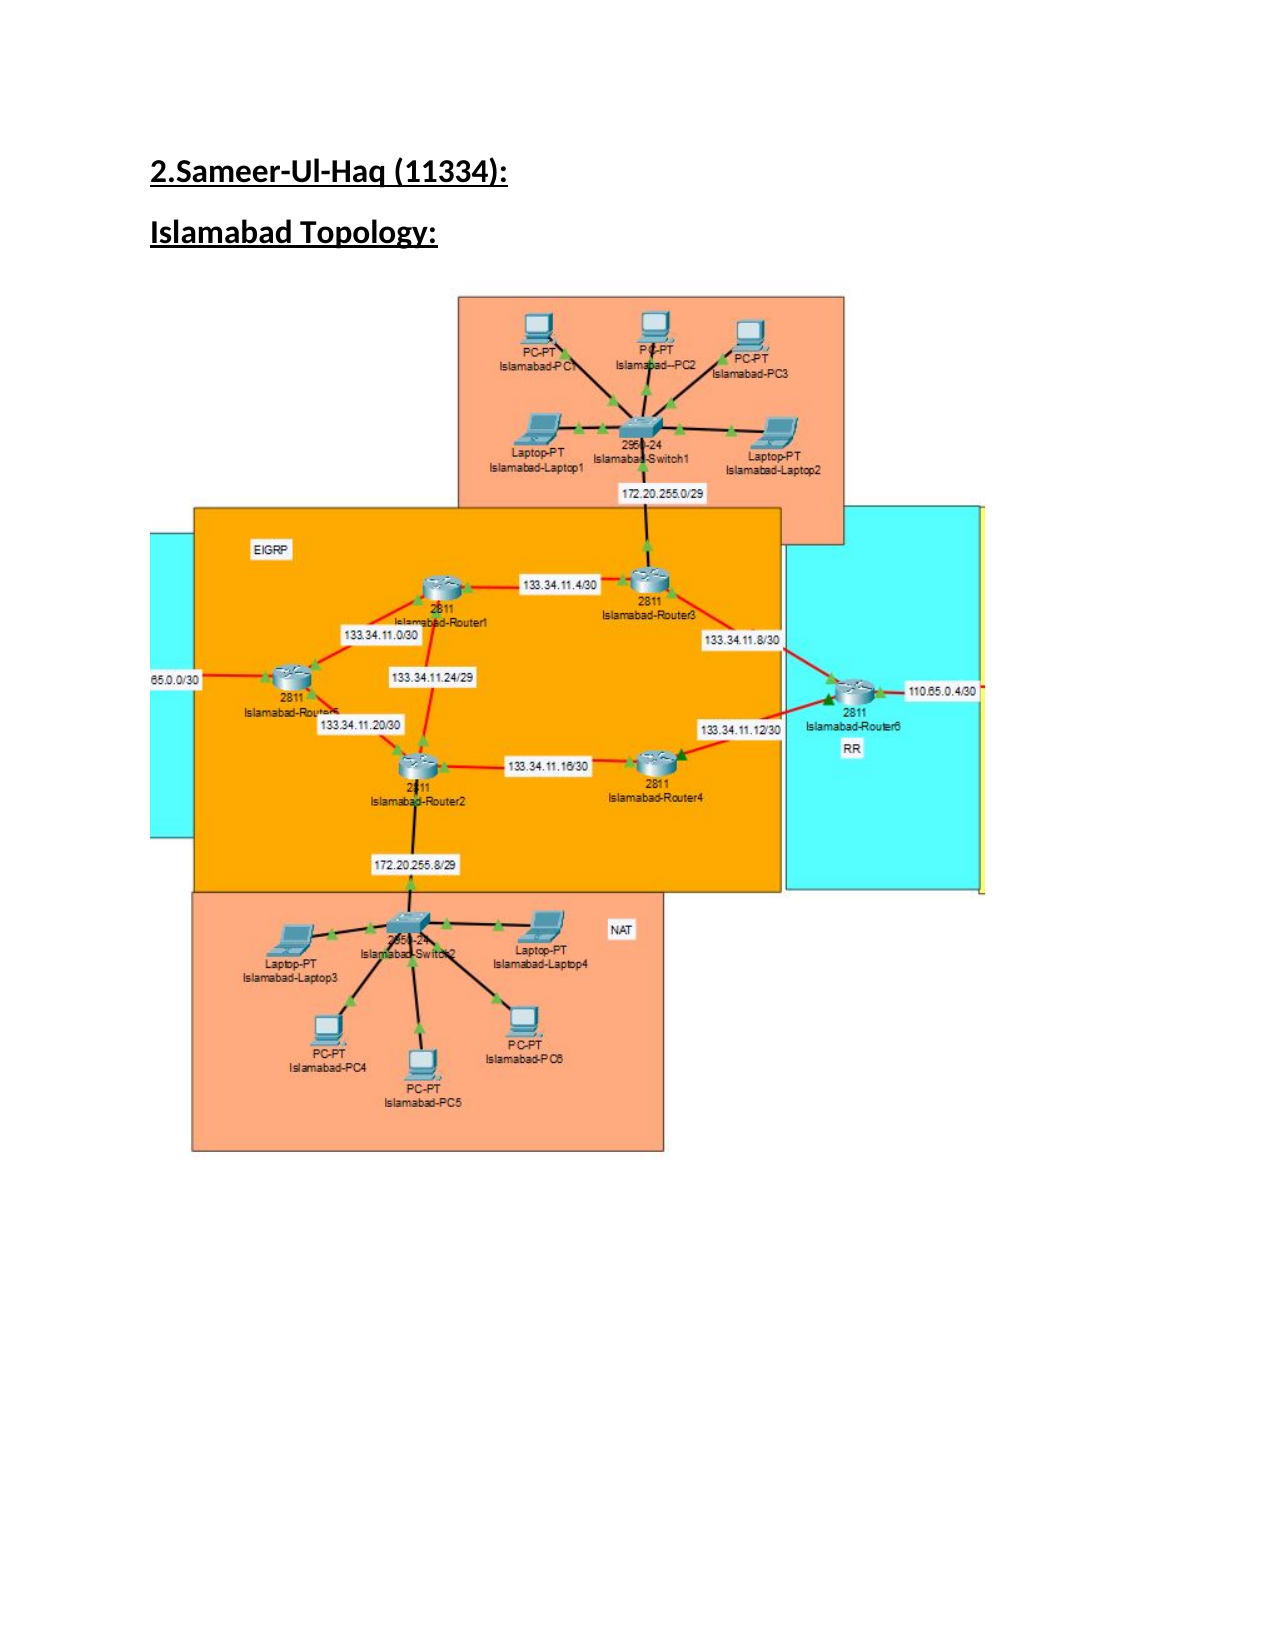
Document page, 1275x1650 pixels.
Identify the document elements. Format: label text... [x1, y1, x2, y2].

text Islamabad Topology: [150, 211, 1125, 251]
text 2.Sameer-Ul-Haq (11334): [150, 150, 1125, 191]
picture [150, 278, 986, 1162]
